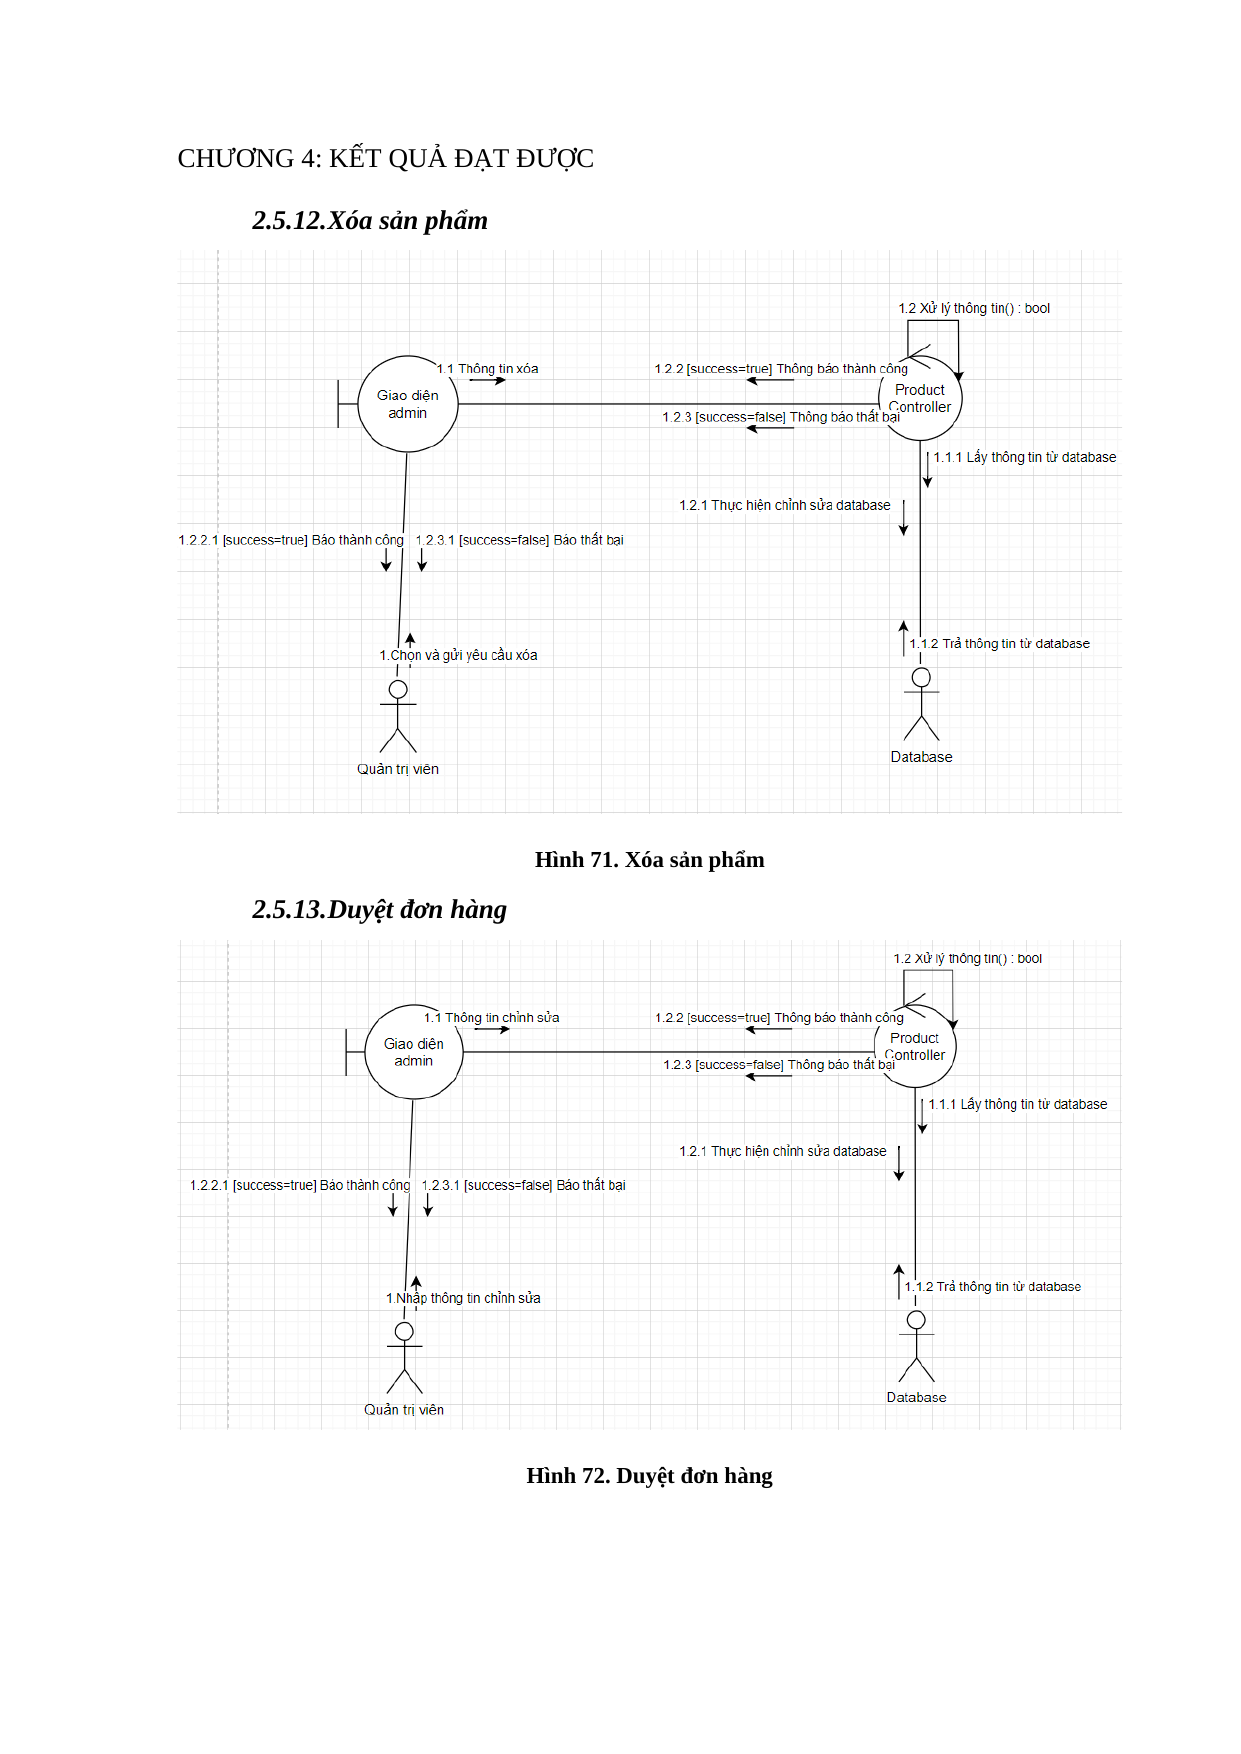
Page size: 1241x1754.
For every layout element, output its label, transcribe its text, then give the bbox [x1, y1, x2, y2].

subtitle Xóa sản phẩm [252, 204, 1122, 235]
text Hình 71. Xóa sản phẩm [177, 846, 1122, 872]
text Hình 72. Duyệt đơn hàng [177, 1462, 1122, 1488]
picture [177, 940, 1123, 1430]
subtitle Duyệt đơn hàng [252, 893, 1122, 924]
picture [177, 250, 1123, 814]
